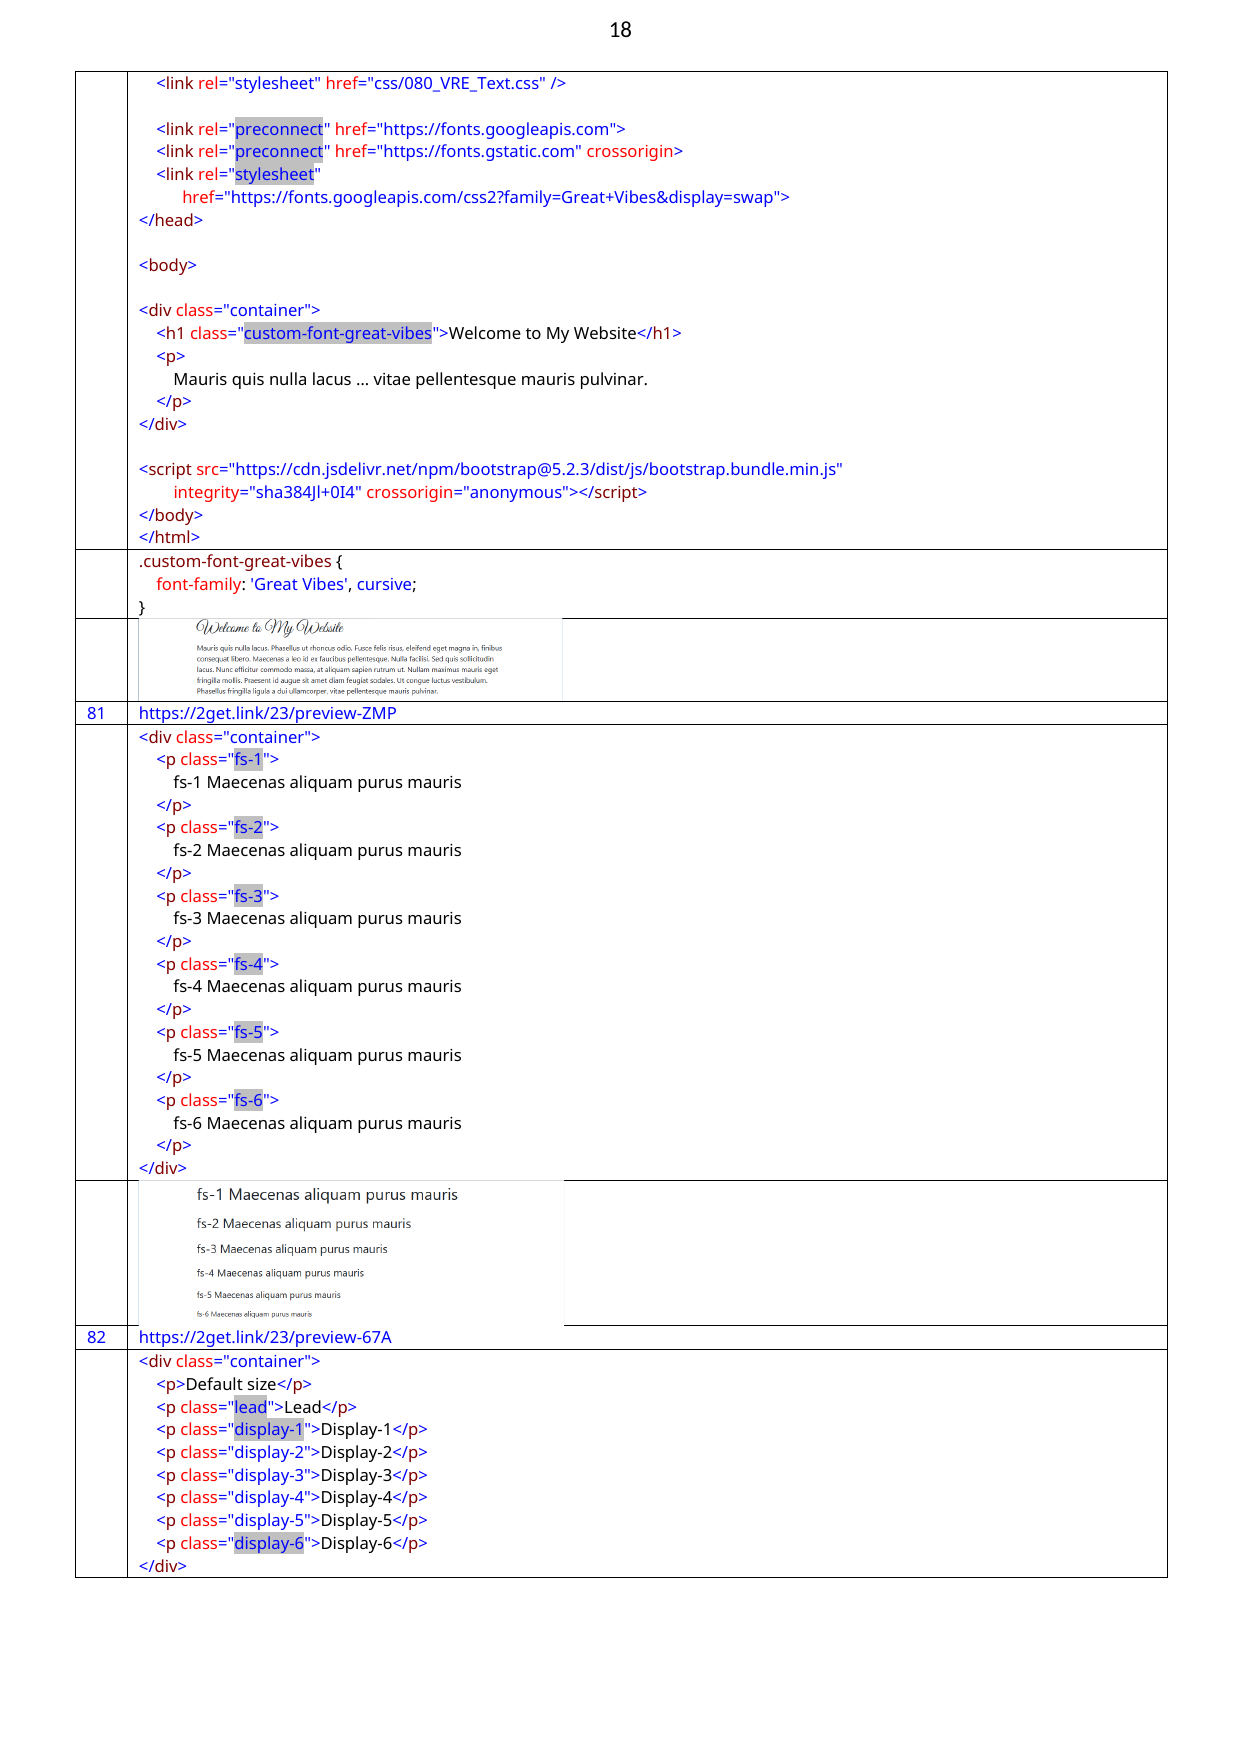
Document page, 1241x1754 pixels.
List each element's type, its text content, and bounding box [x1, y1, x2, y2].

table_cell [76, 72, 127, 549]
table_cell [128, 619, 138, 701]
table_cell https://2get.link/23/preview-67A [128, 1326, 1167, 1349]
table_cell <div class="container"> <p>Default size</p> <p class="lead">Lead</p> <p class="display-1">Display-1</p> <p class="display-2">Display-2</p> <p class="display-3">Display-3</p> <p class="display-4">Display-4</p> <p class="display-5">Display-5</p> <p class="display-6">Display-6</p> </div> [128, 1350, 1167, 1577]
table_cell [76, 1350, 127, 1577]
table_cell 82 [76, 1326, 127, 1349]
table_cell https://2get.link/23/preview-ZMP [128, 702, 1167, 724]
table_cell [76, 619, 127, 701]
table_cell [128, 1181, 138, 1325]
table_cell [565, 1181, 1167, 1325]
table_cell .custom-font-great-vibes { font-family: 'Great Vibes', cursive; } [128, 550, 1167, 618]
table_cell [563, 619, 1167, 701]
table_cell [76, 550, 127, 618]
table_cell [128, 72, 1167, 549]
table_cell <div class="container"> <p class="fs-1"> fs-1 Maecenas aliquam purus mauris </p> <p class="fs-2"> fs-2 Maecenas aliquam purus mauris </p> <p class="fs-3"> fs-3 Maecenas aliquam purus mauris </p> <p class="fs-4"> fs-4 Maecenas aliquam purus mauris </p> <p class="fs-5"> fs-5 Maecenas aliquam purus mauris </p> <p class="fs-6"> fs-6 Maecenas aliquam purus mauris </p> </div> [128, 725, 1167, 1179]
table_cell [76, 725, 127, 1179]
picture [138, 618, 563, 701]
picture [138, 1180, 565, 1326]
table_cell 81 [76, 702, 127, 724]
table_cell [76, 1181, 127, 1325]
